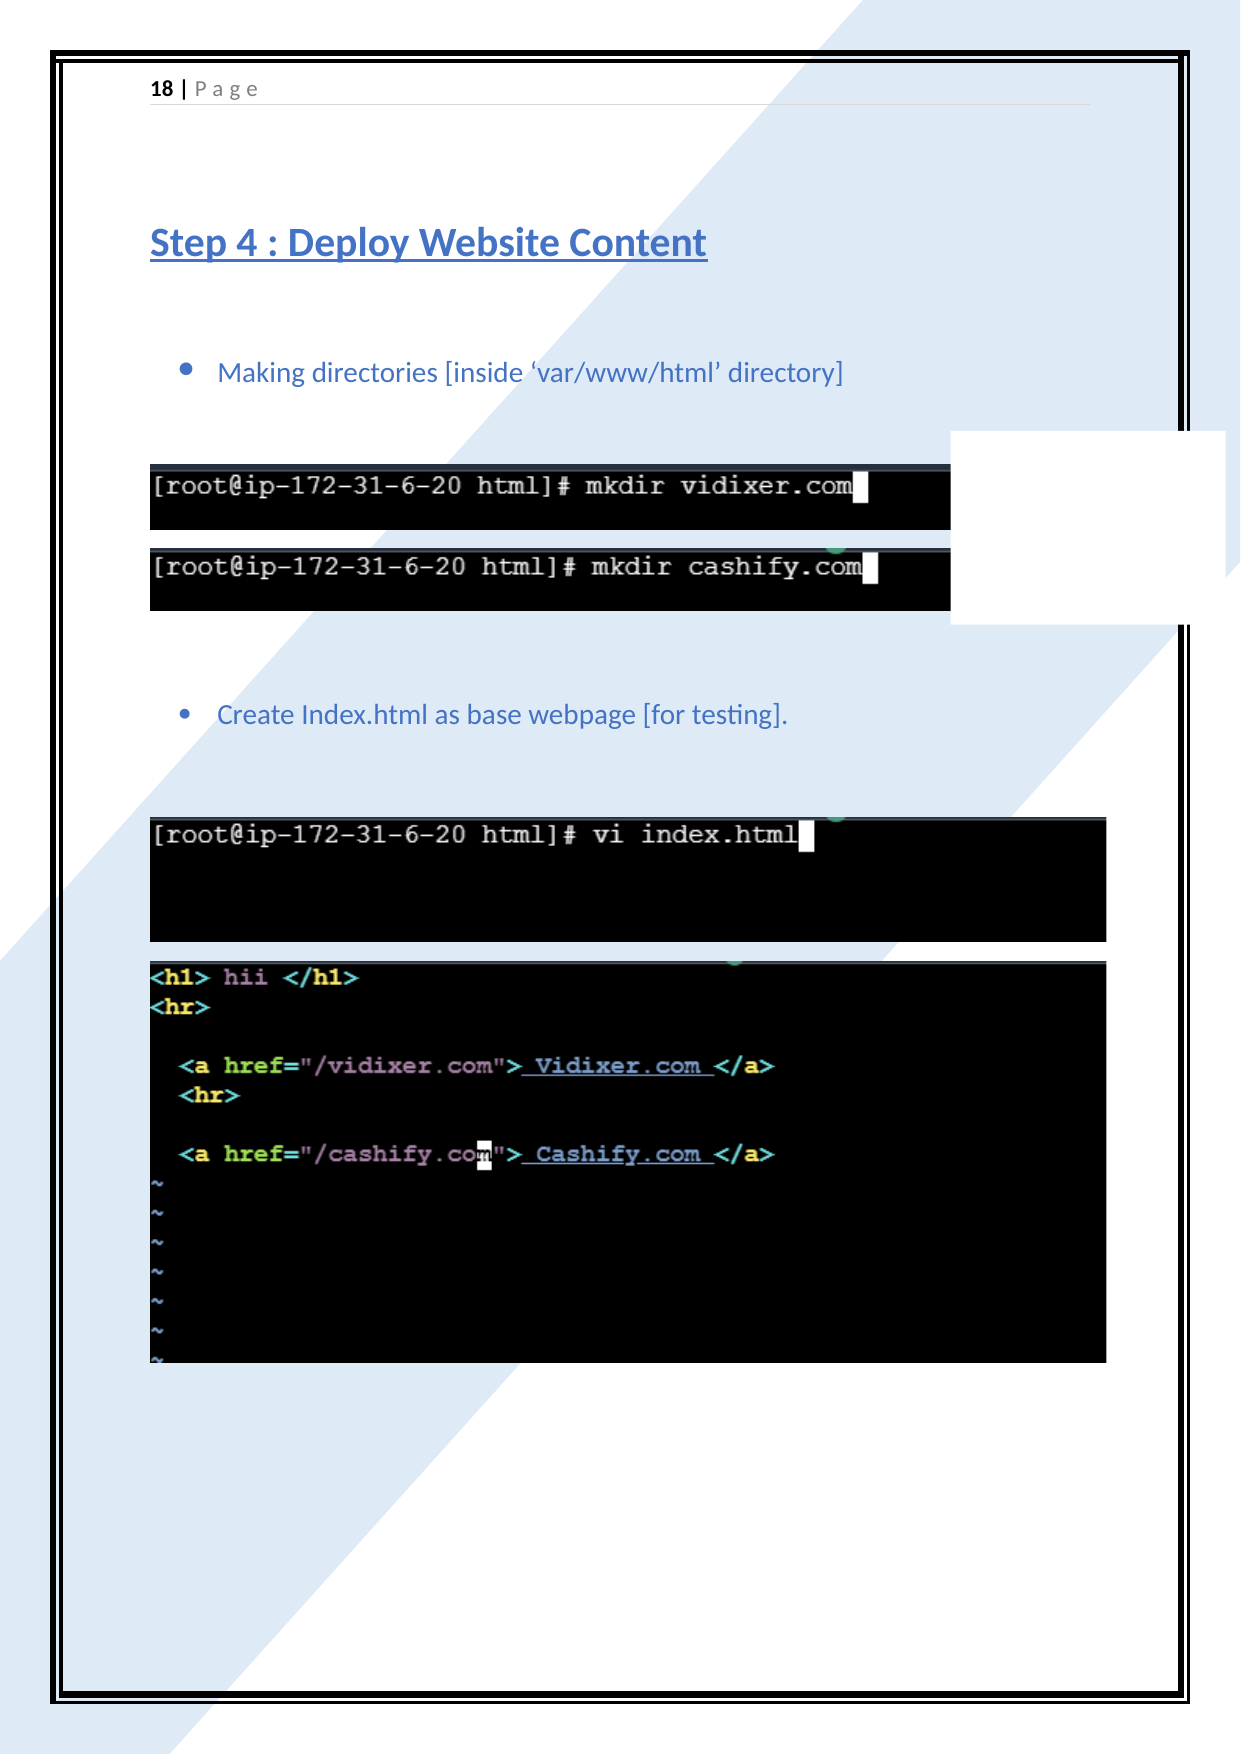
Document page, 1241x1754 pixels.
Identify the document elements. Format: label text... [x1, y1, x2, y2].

picture [150, 817, 1107, 942]
picture [150, 548, 950, 611]
picture [150, 961, 1107, 1363]
list Making directories [inside ‘var/www/html’ directory] [179, 354, 1090, 390]
list Create Index.html as base webpage [for testing]. [179, 696, 1090, 731]
text Step 4 : Deploy Website Content [150, 216, 1090, 267]
picture [150, 464, 950, 530]
